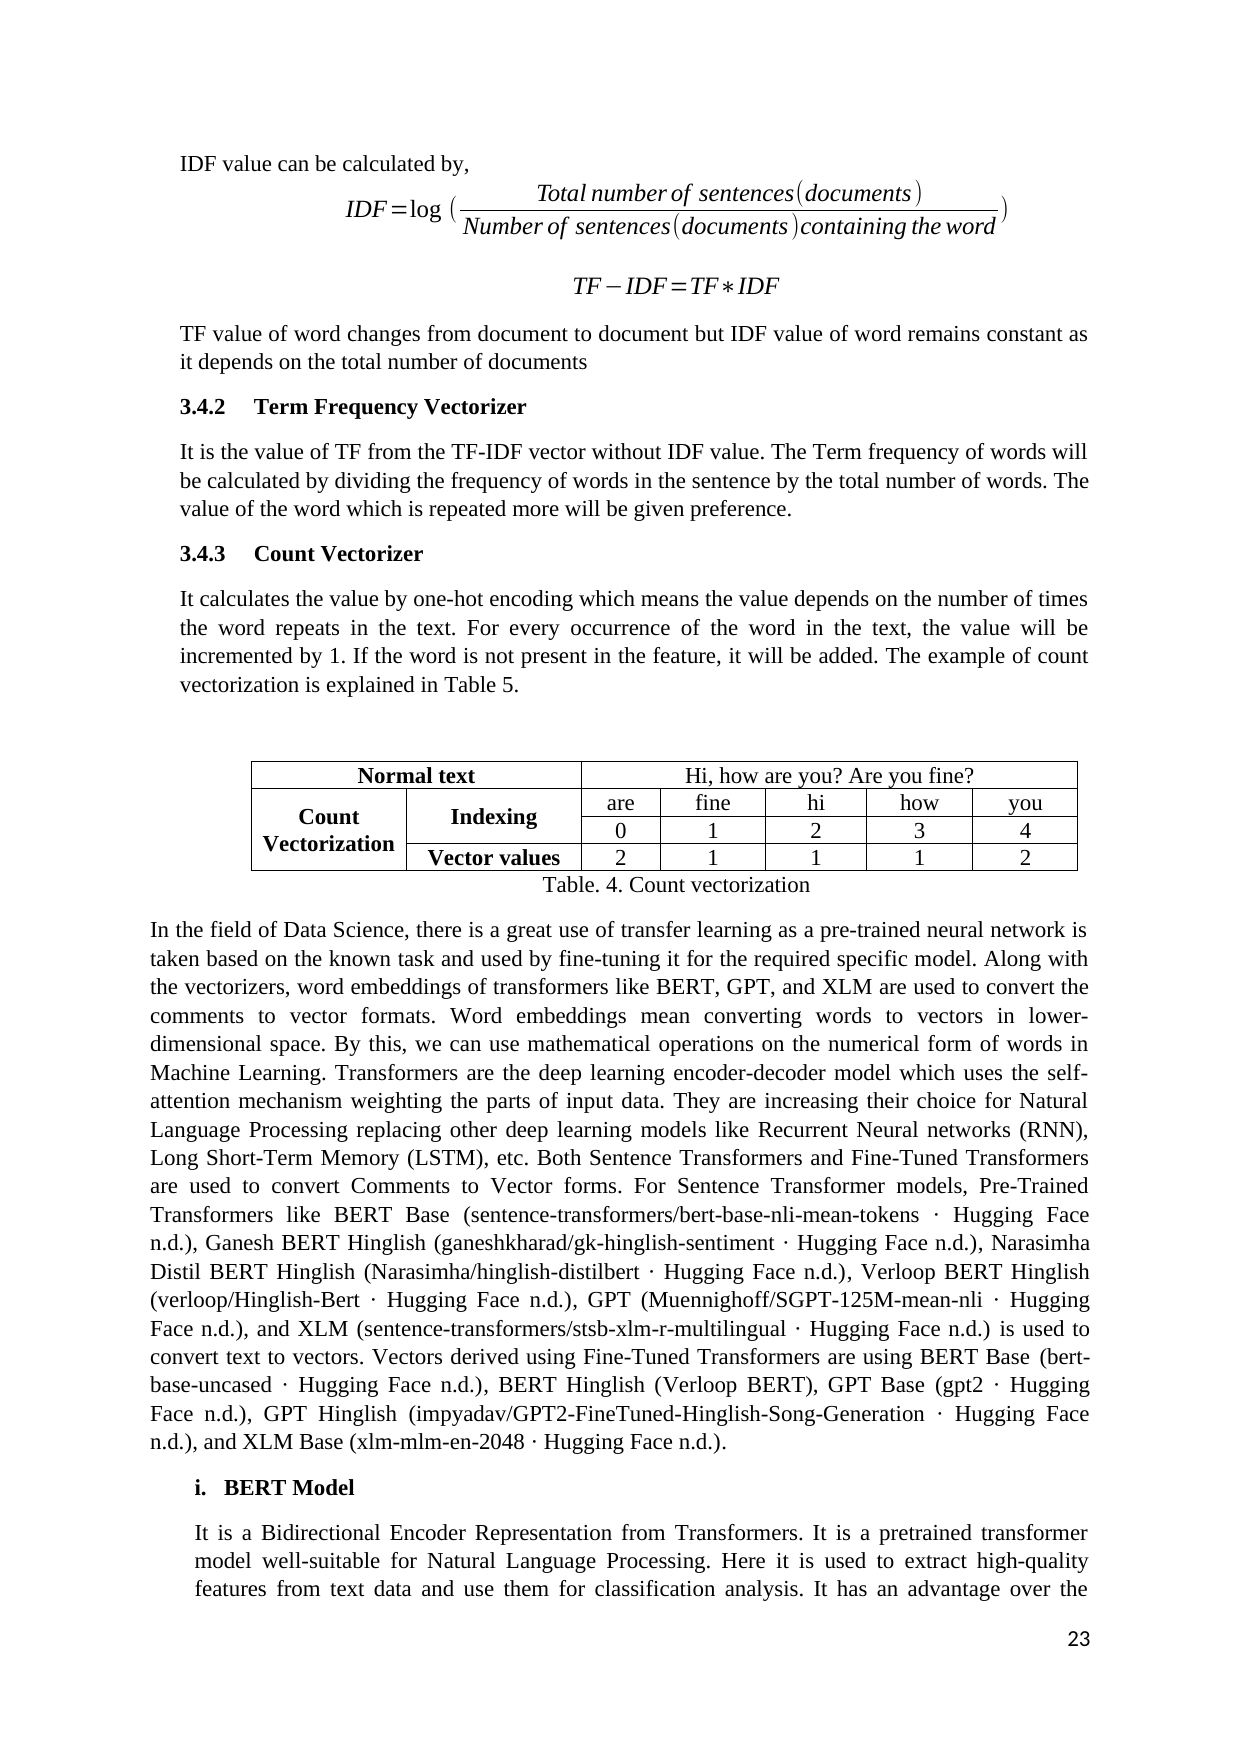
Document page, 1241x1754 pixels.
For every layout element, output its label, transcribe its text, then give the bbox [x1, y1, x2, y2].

list Table. 4. Count vectorization [262, 871, 1090, 898]
table_cell 2 [582, 844, 660, 870]
text It is the value of TF from the TF-IDF vector without IDF value. The Term frequency of words will be calculated by dividing the frequency of words in the sentence by the total number of words. The value of the word which is repeated more will be given preference. [179, 438, 1090, 521]
table_cell 4 [973, 817, 1077, 843]
table_cell 2 [973, 844, 1077, 870]
table_cell how [867, 789, 972, 816]
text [194, 1519, 1090, 1602]
table_cell 3 [867, 817, 972, 843]
list Count Vectorizer [179, 540, 1090, 567]
table_cell 1 [867, 844, 972, 870]
list IDF value can be calculated by, [179, 150, 1090, 176]
text It calculates the value by one-hot encoding which means the value depends on the number of times the word repeats in the text. For every occurrence of the word in the text, the value will be incremented by 1. If the word is not present in the feature, it will be added. The example of count vectorization is explained in Table 5. [179, 585, 1090, 697]
table_cell 1 [766, 844, 866, 870]
text In the field of Data Science, there is a great use of transfer learning as a pre-trained neural network is taken based on the known task and used by fine-tuning it for the required specific model. Along with the vectorizers, word embeddings of transformers like BERT, GPT, and XLM are used to convert the comments to vector formats. Word embeddings mean converting words to vectors in lower-dimensional space. By this, we can use mathematical operations on the numerical form of words in Machine Learning. Transformers are the deep learning encoder-decoder model which uses the self-attention mechanism weighting the parts of input data. They are increasing their choice for Natural Language Processing replacing other deep learning models like Recurrent Neural networks (RNN), Long Short-Term Memory (LSTM), etc. Both Sentence Transformers and Fine-Tuned Transformers are used to convert Comments to Vector forms. For Sentence Transformer models, Pre-Trained Transformers like BERT Base , Ganesh BERT Hinglish , Narasimha Distil BERT Hinglish , Verloop BERT Hinglish , GPT , and XLM is used to convert text to vectors. Vectors derived using Fine-Tuned Transformers are using BERT Base , BERT Hinglish (Verloop BERT), GPT Base , GPT Hinglish , and XLM Base . [150, 917, 1090, 1455]
text TF value of word changes from document to document but IDF value of word remains constant as it depends on the total number of documents [179, 319, 1090, 374]
table_cell 1 [661, 817, 765, 843]
table_cell hi [766, 789, 866, 816]
table_cell 2 [766, 817, 866, 843]
table_cell Count Vectorization [252, 789, 406, 870]
table_cell fine [661, 789, 765, 816]
table_cell are [582, 789, 660, 816]
table_cell Vector values [407, 844, 581, 870]
table_header Normal text [252, 762, 581, 788]
list BERT Model [194, 1473, 1090, 1500]
table_cell 1 [661, 844, 765, 870]
table_cell Indexing [407, 789, 581, 843]
table_cell you [973, 789, 1077, 816]
table_header Hi, how are you? Are you fine? [582, 762, 1077, 788]
list Term Frequency Vectorizer [179, 393, 1090, 419]
table_cell 0 [582, 817, 660, 843]
